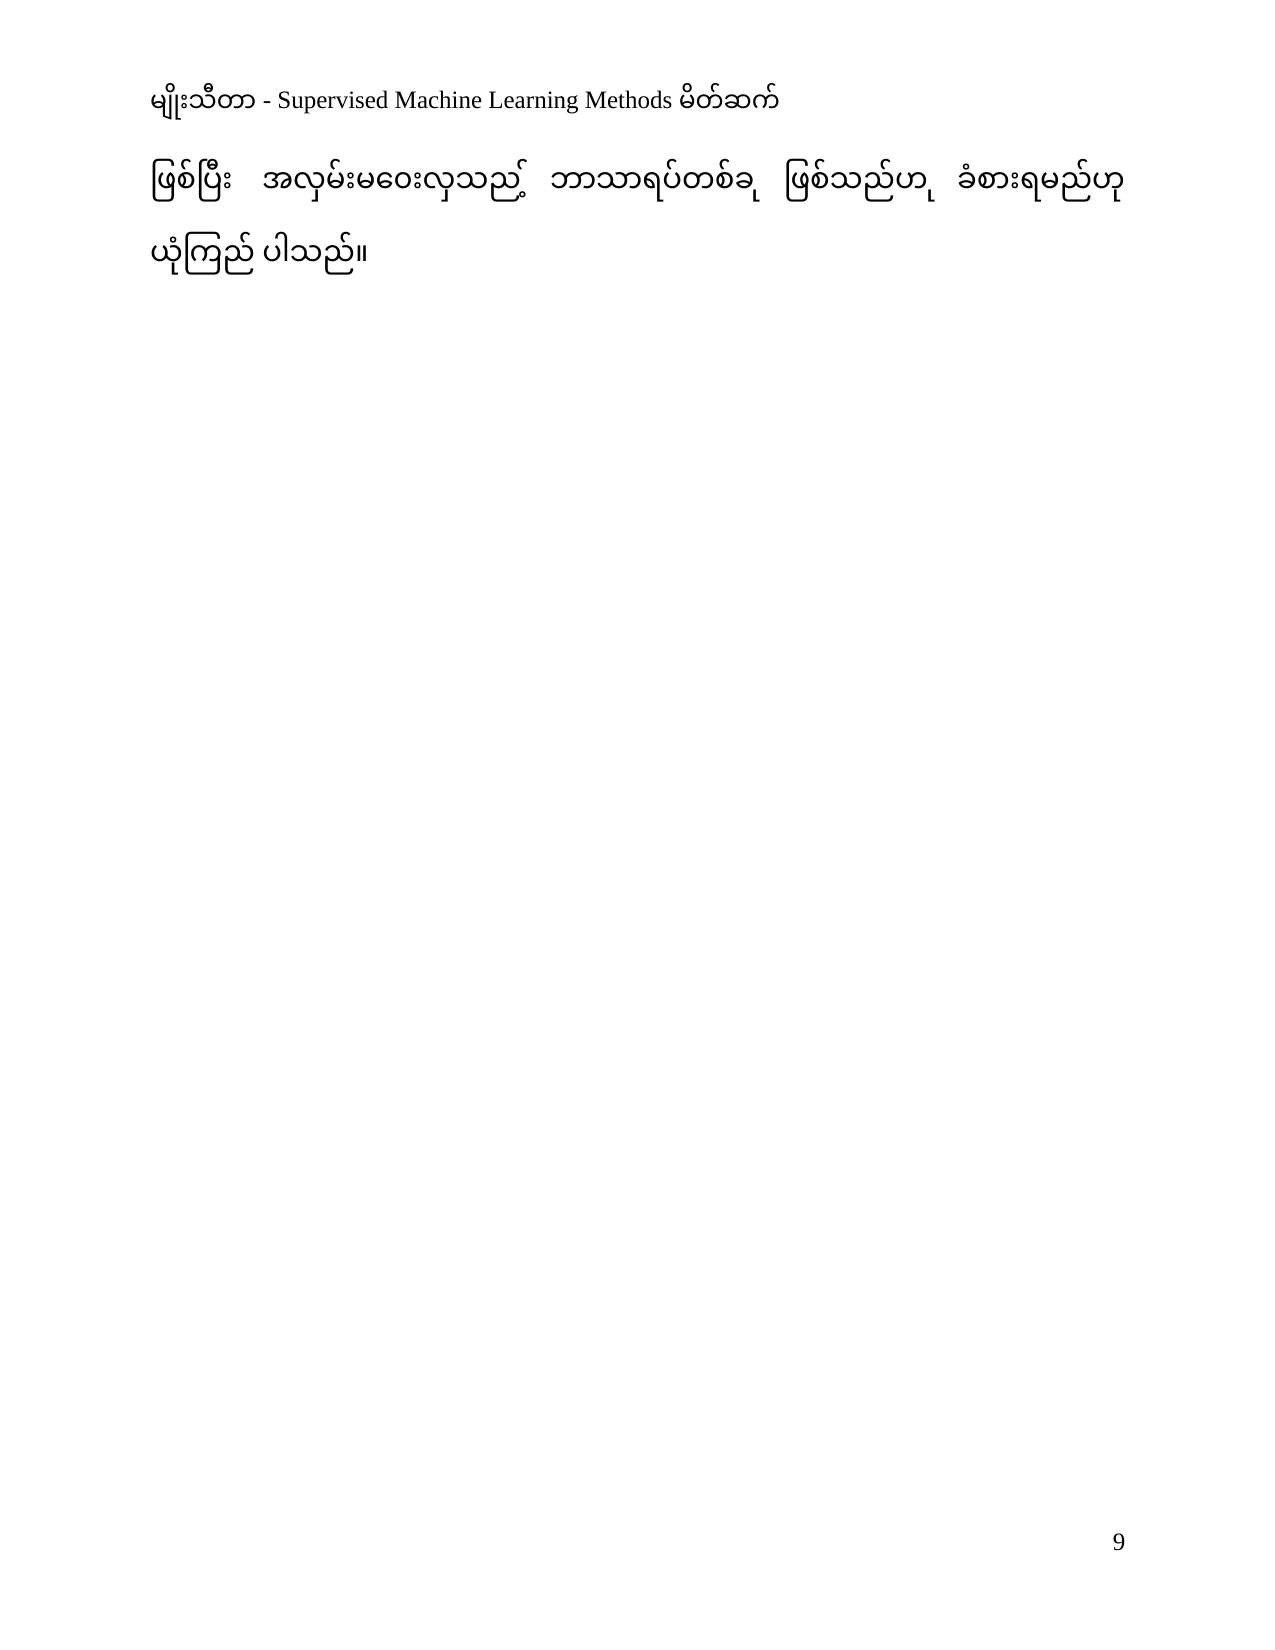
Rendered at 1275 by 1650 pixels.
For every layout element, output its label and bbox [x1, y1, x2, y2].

text [150, 150, 1125, 287]
